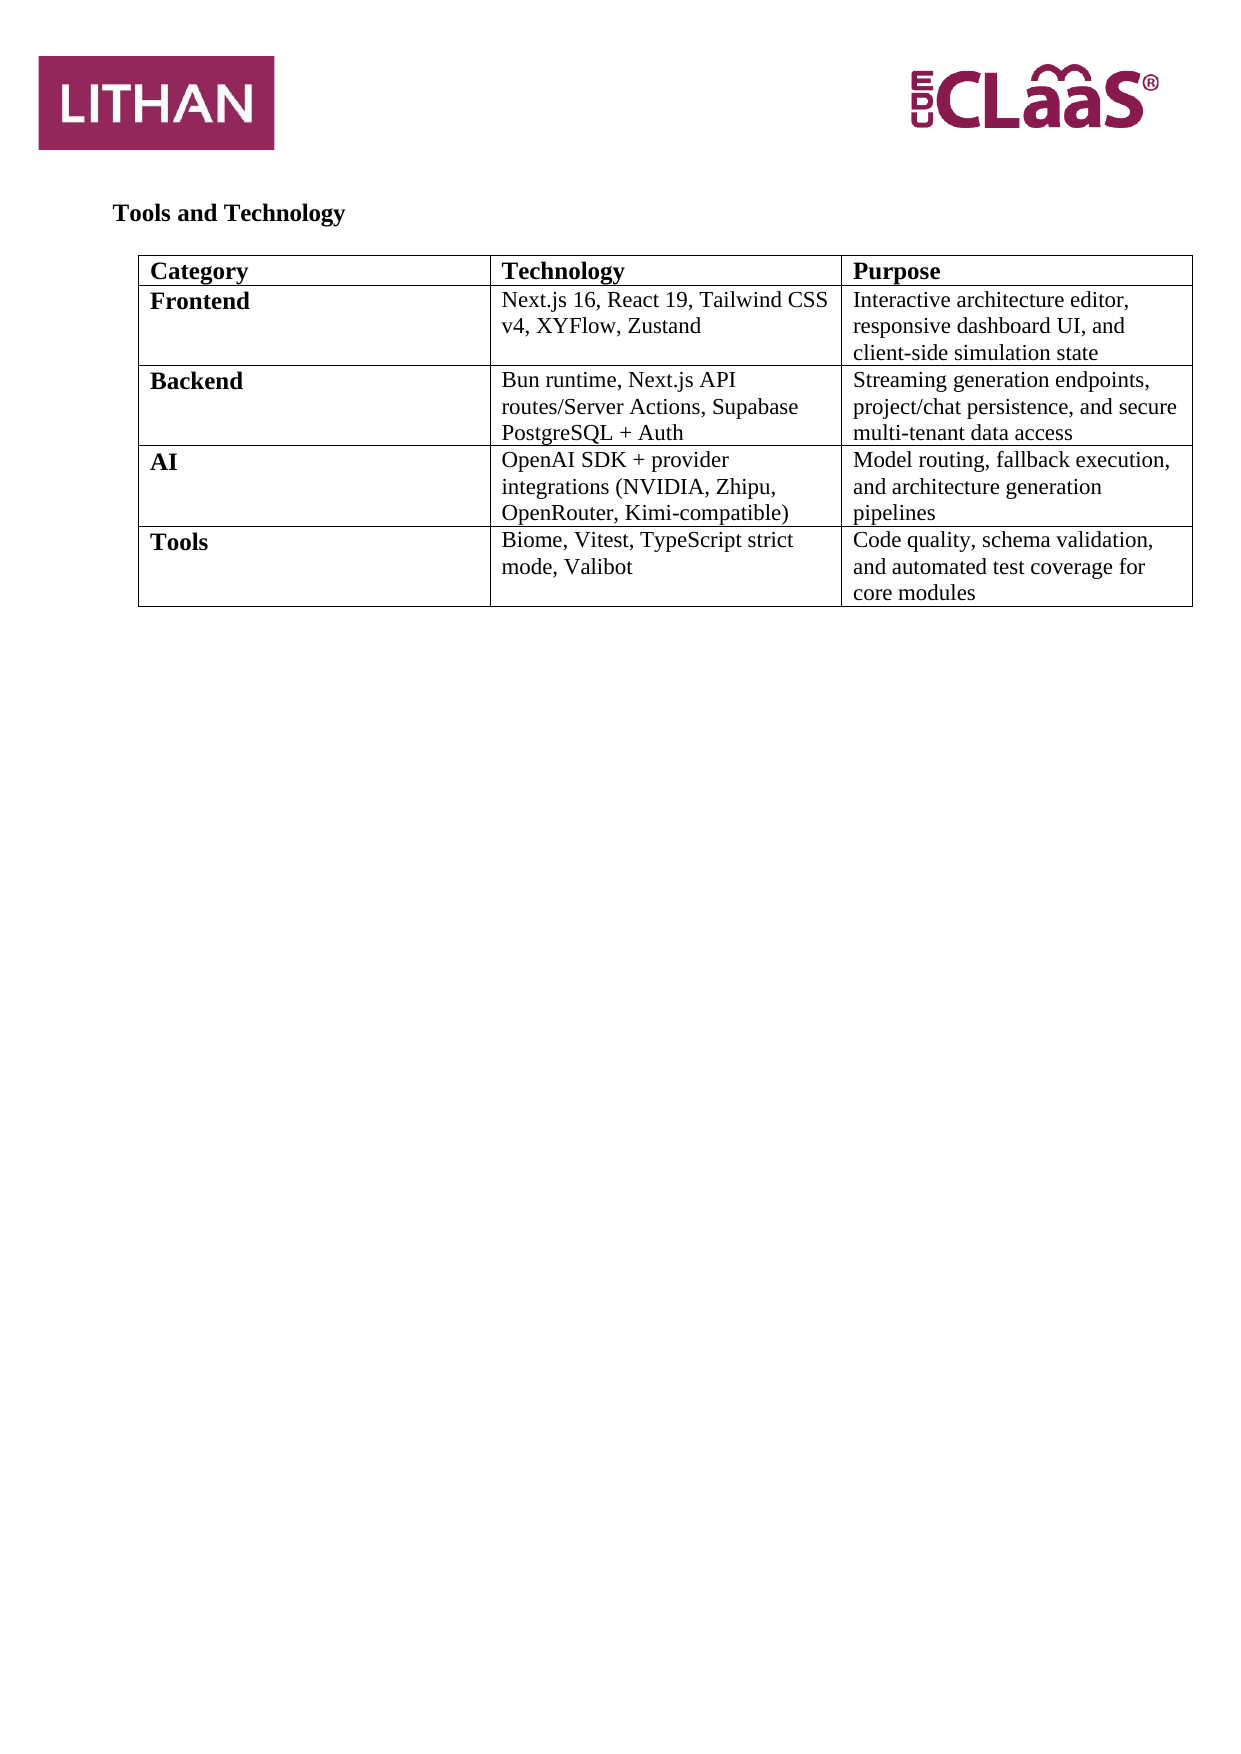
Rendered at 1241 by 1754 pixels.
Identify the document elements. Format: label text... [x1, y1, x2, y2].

table_cell Code quality, schema validation, and automated test coverage for core modules [842, 527, 1192, 606]
table_cell Backend [139, 366, 490, 445]
table_cell OpenAI SDK + provider integrations (NVIDIA, Zhipu, OpenRouter, Kimi-compatible) [491, 446, 841, 526]
table_cell Biome, Vitest, TypeScript strict mode, Valibot [491, 527, 841, 606]
table_header Category [139, 256, 490, 285]
picture [911, 64, 1159, 128]
table_cell Interactive architecture editor, responsive dashboard UI, and client-side simulation state [842, 286, 1192, 365]
table_cell Tools [139, 527, 490, 606]
table_cell Streaming generation endpoints, project/chat persistence, and secure multi-tenant data access [842, 366, 1192, 445]
table_cell Bun runtime, Next.js API routes/Server Actions, Supabase PostgreSQL + Auth [491, 366, 841, 445]
text Tools and Technology [112, 198, 1181, 226]
picture [38, 56, 275, 150]
table_header Purpose [842, 256, 1192, 285]
table_cell Next.js 16, React 19, Tailwind CSS v4, XYFlow, Zustand [491, 286, 841, 365]
table_header Technology [491, 256, 841, 285]
table_cell Frontend [139, 286, 490, 365]
table_cell Model routing, fallback execution, and architecture generation pipelines [842, 446, 1192, 526]
table_cell AI [139, 446, 490, 526]
